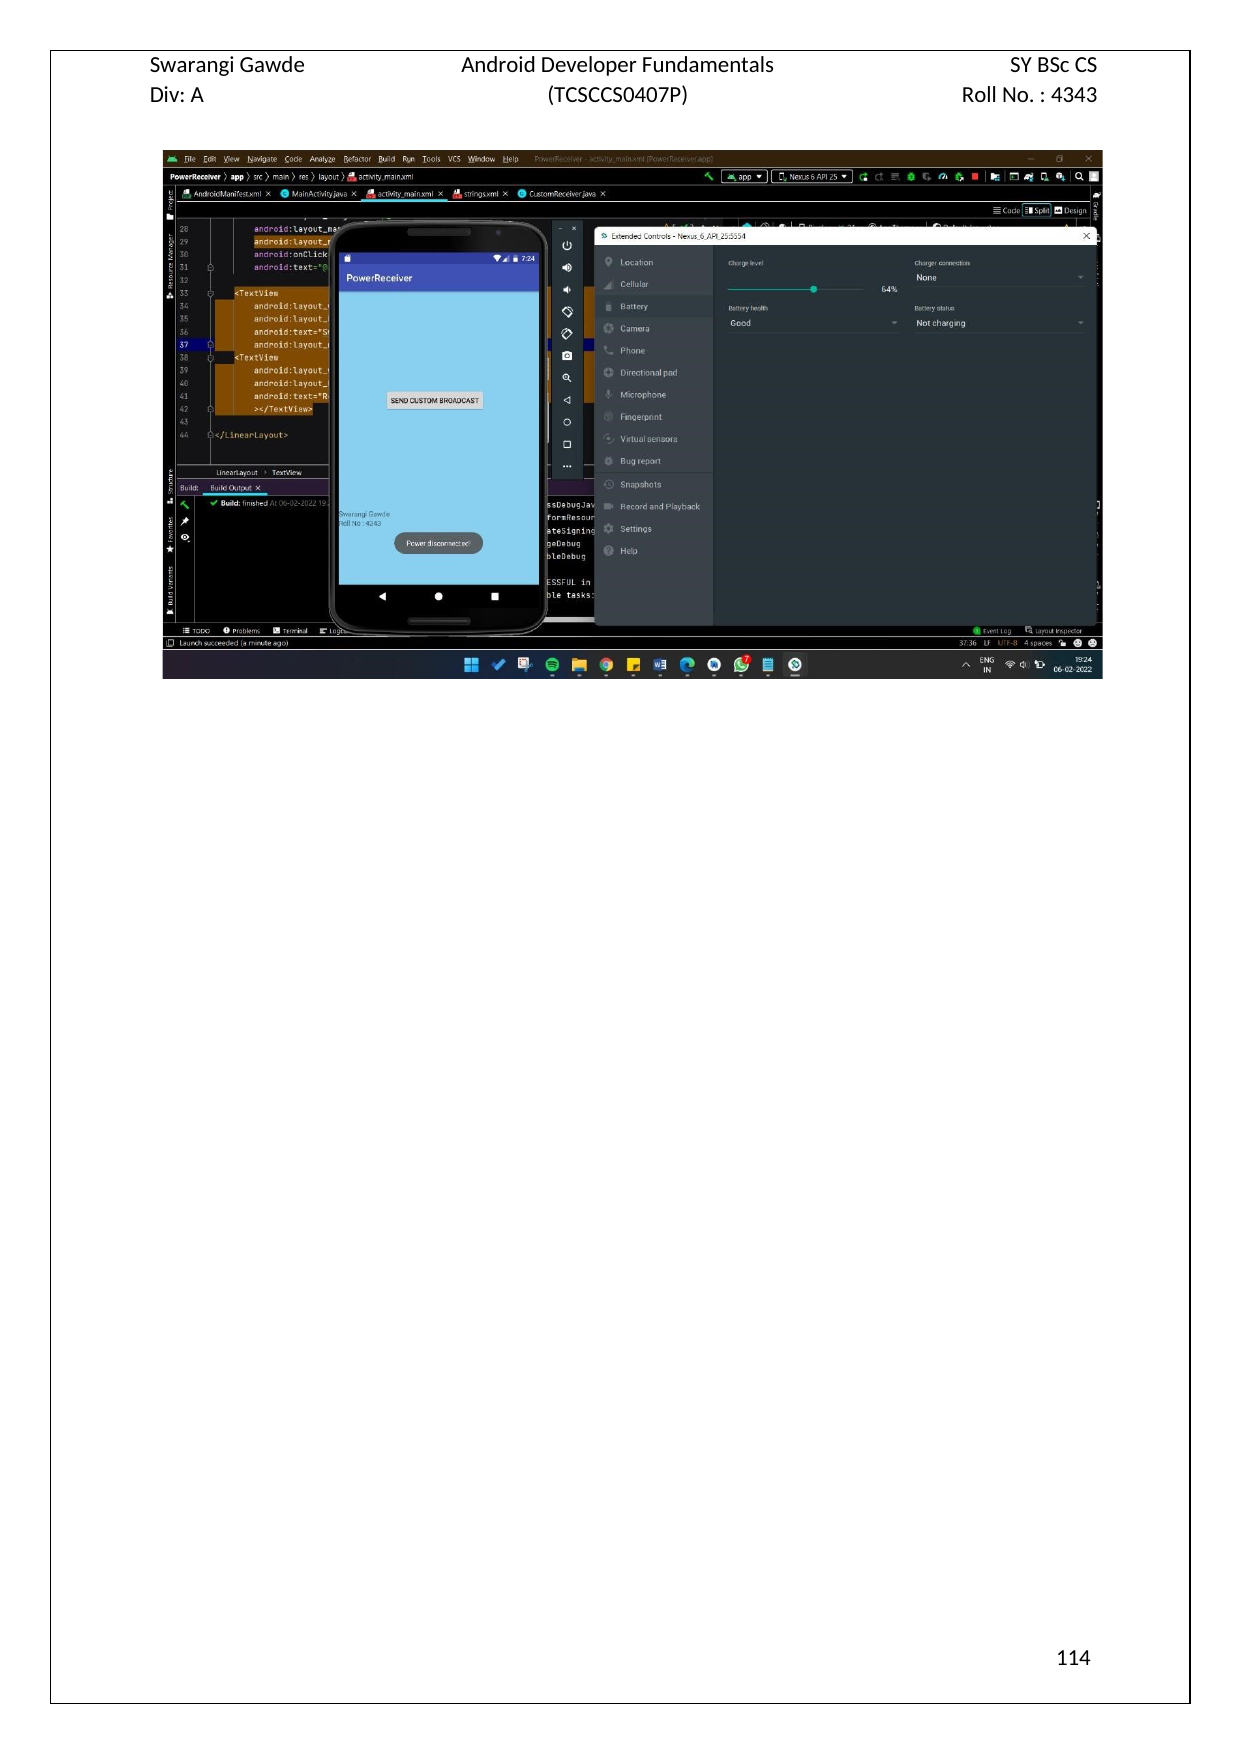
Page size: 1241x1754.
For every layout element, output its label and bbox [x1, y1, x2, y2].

picture [162, 150, 1103, 679]
